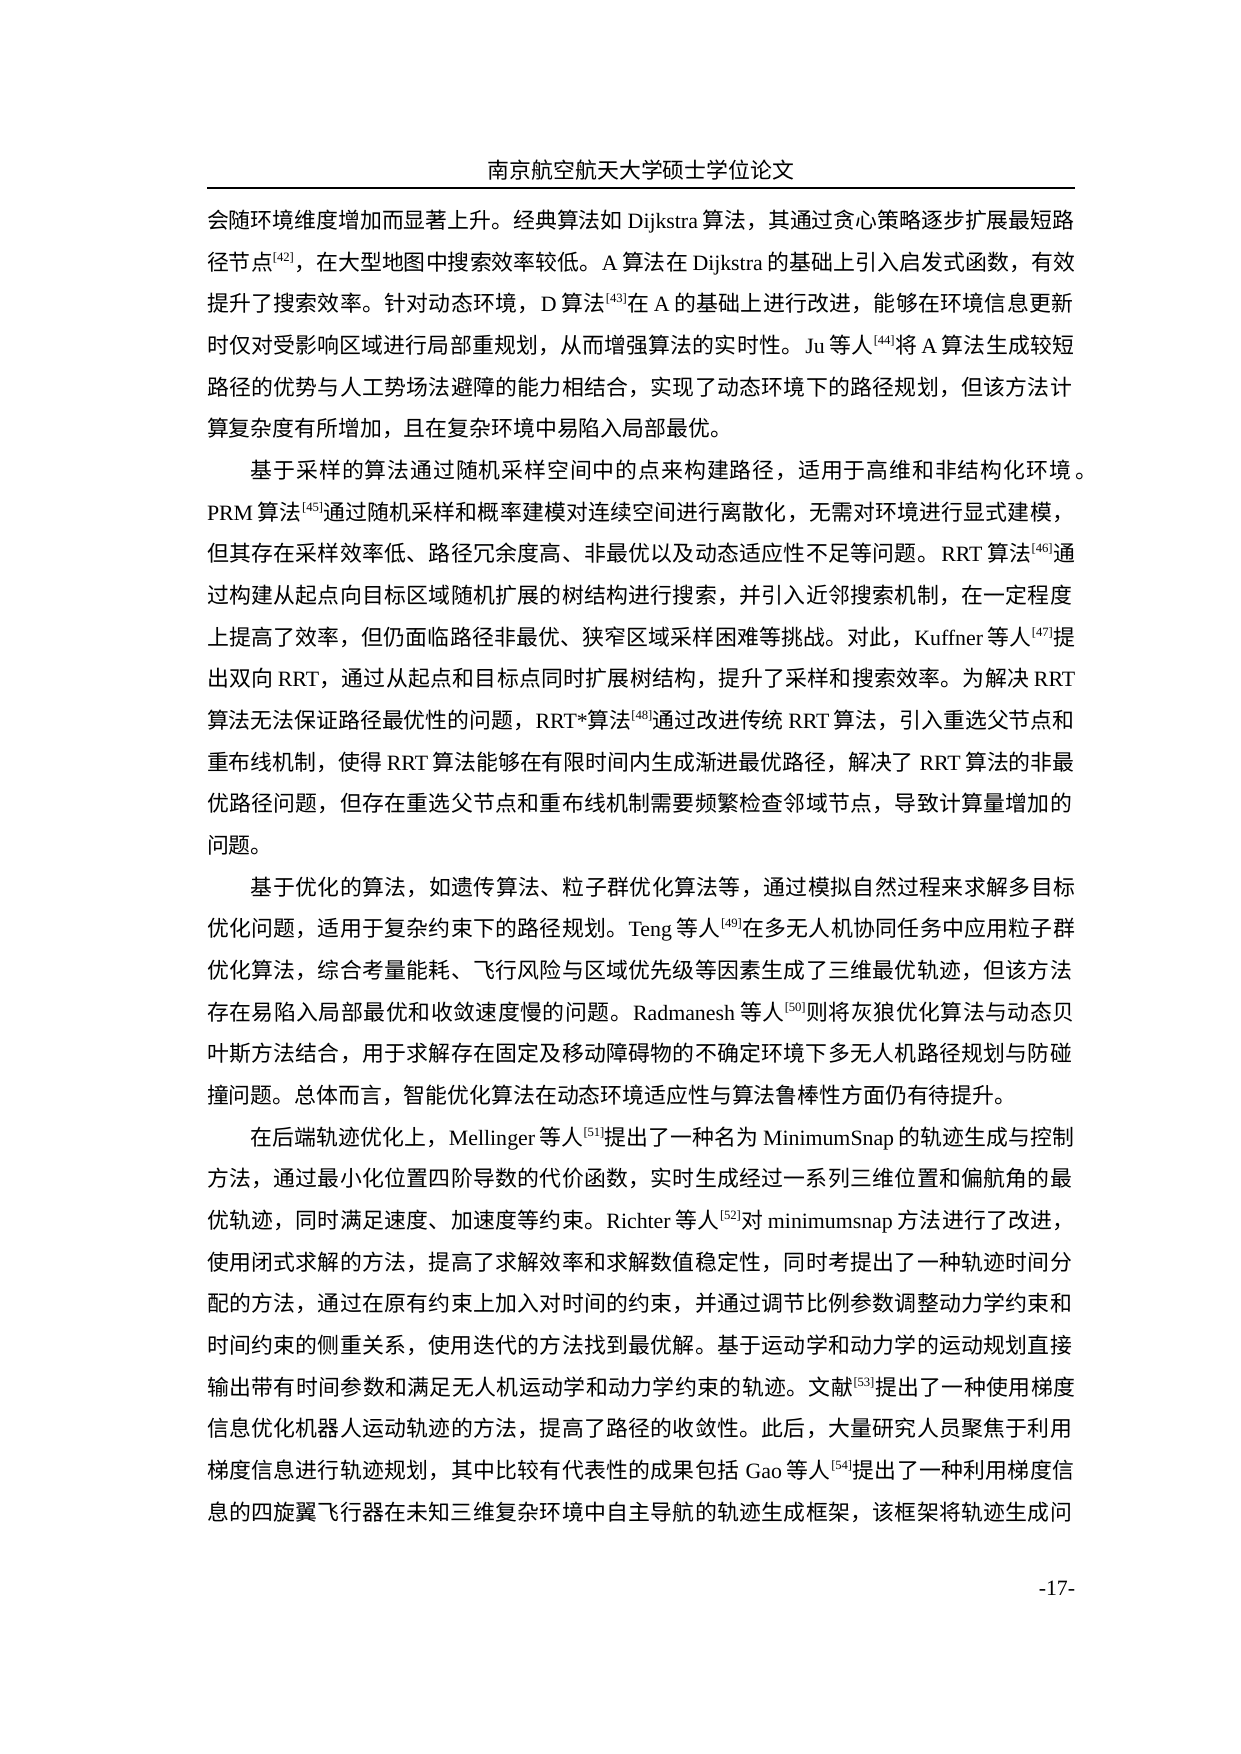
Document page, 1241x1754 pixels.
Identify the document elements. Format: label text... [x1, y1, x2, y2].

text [207, 195, 1075, 445]
text 基于优化的算法，如遗传算法、粒子群优化算法等，通过模拟自然过程来求解多目标优化问题，适用于复杂约束下的路径规划。Teng等人[49]在多无人机协同任务中应用粒子群优化算法，综合考量能耗、飞行风险与区域优先级等因素生成了三维最优轨迹，但该方法存在易陷入局部最优和收敛速度慢的问题。Radmanesh等人[50]则将灰狼优化算法与动态贝叶斯方法结合，用于求解存在固定及移动障碍物的不确定环境下多无人机路径规划与防碰撞问题。总体而言，智能优化算法在动态环境适应性与算法鲁棒性方面仍有待提升。 [207, 862, 1075, 1112]
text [207, 1112, 1075, 1528]
text 基于采样的算法通过随机采样空间中的点来构建路径，适用于高维和非结构化环境。PRM算法[45]通过随机采样和概率建模对连续空间进行离散化，无需对环境进行显式建模，但其存在采样效率低、路径冗余度高、非最优以及动态适应性不足等问题。RRT算法[46]通过构建从起点向目标区域随机扩展的树结构进行搜索，并引入近邻搜索机制，在一定程度上提高了效率，但仍面临路径非最优、狭窄区域采样困难等挑战。对此，Kuffner等人[47]提出双向RRT，通过从起点和目标点同时扩展树结构，提升了采样和搜索效率。为解决RRT算法无法保证路径最优性的问题，RRT*算法[48]通过改进传统RRT算法，引入重选父节点和重布线机制，使得RRT算法能够在有限时间内生成渐进最优路径，解决了RRT算法的非最优路径问题，但存在重选父节点和重布线机制需要频繁检查邻域节点，导致计算量增加的问题。 [207, 445, 1075, 862]
